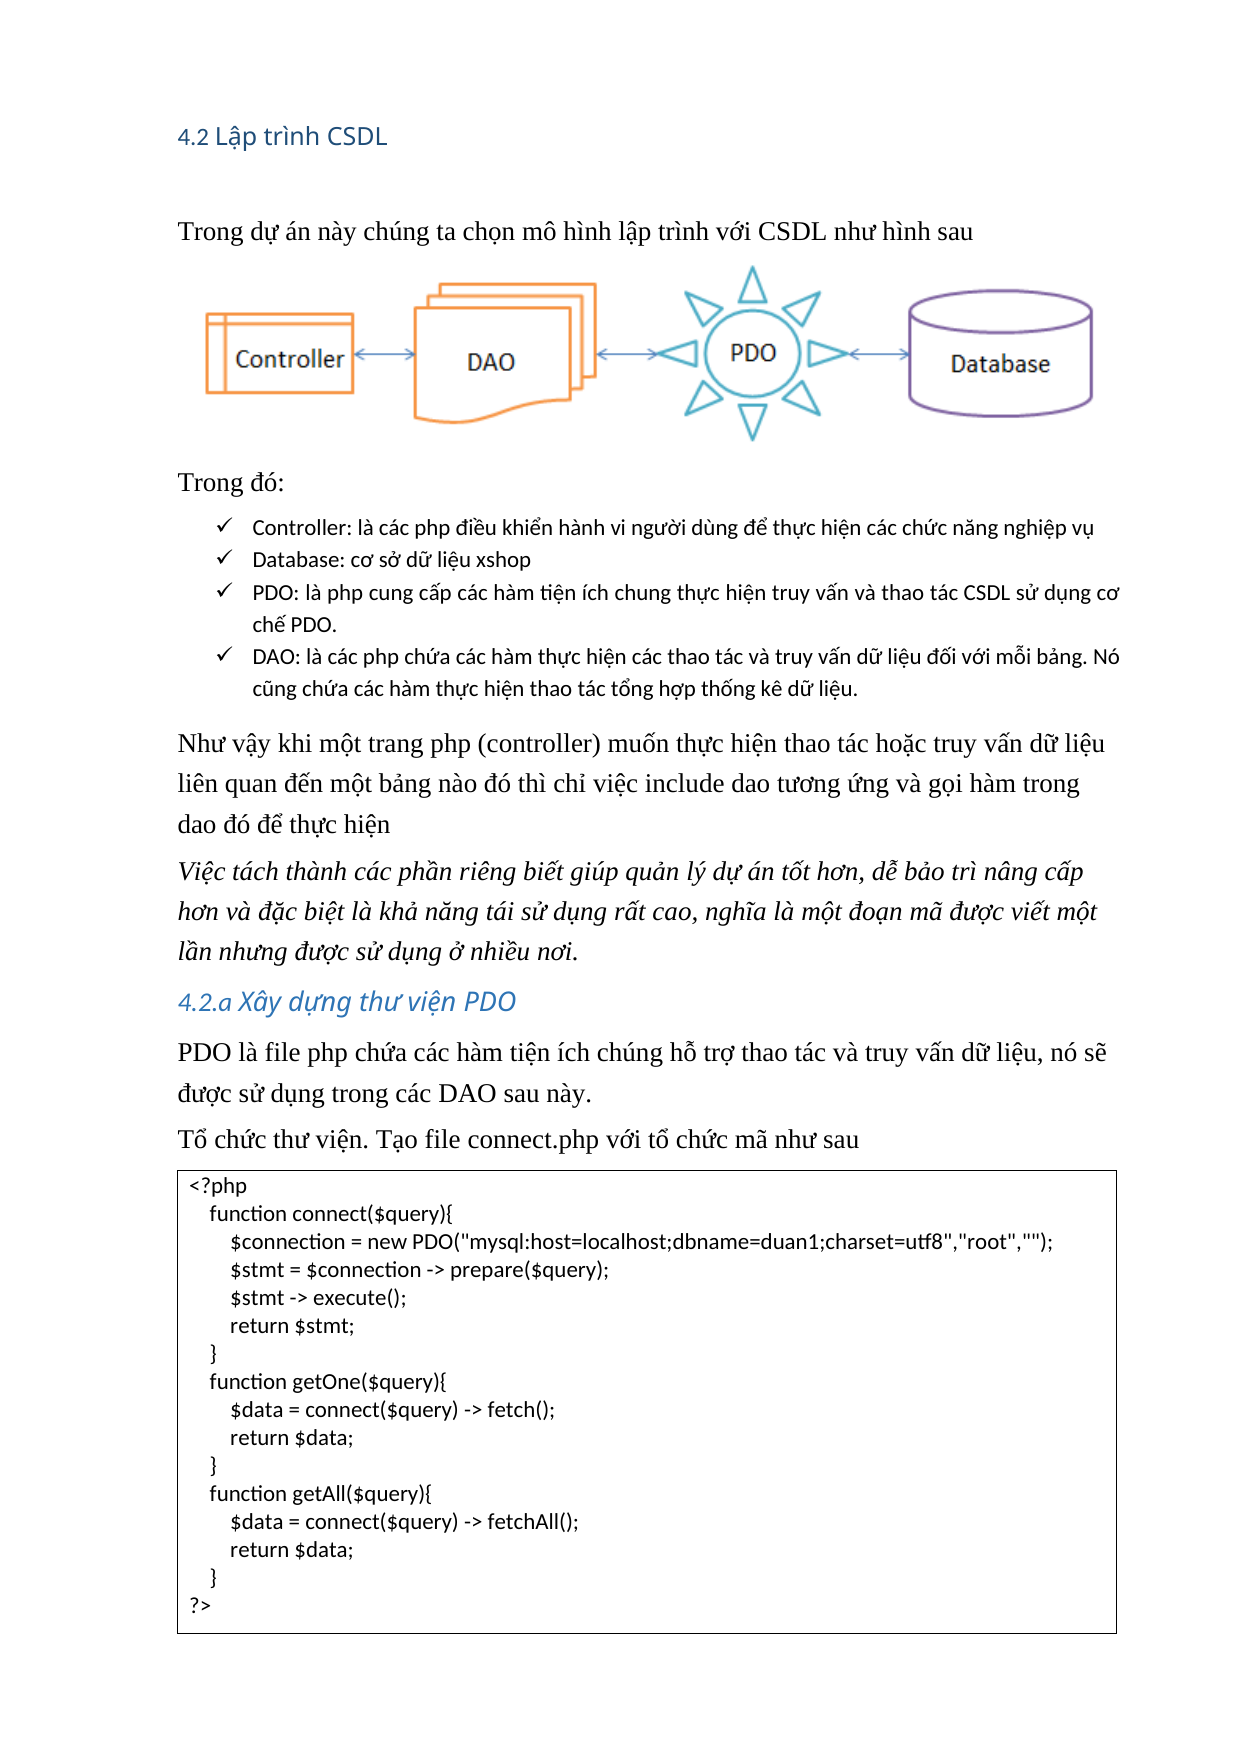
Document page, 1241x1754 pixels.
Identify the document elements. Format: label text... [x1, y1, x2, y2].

text Trong dự án này chúng ta chọn mô hình lập trình với CSDL như hình sau [177, 215, 1122, 246]
text Trong đó: [177, 467, 1122, 498]
text PDO là file php chứa các hàm tiện ích chúng hỗ trợ thao tác và truy vấn dữ liệu, nó sẽ được sử dụng trong các DAO sau này. [177, 1036, 1122, 1108]
subtitle 4.2.a Xây dựng thư viện PDO [177, 982, 1122, 1019]
list PDO: là php cung cấp các hàm tiện ích chung thực hiện truy vấn và thao tác CSDL sử dụng cơ chế PDO. [215, 578, 1122, 638]
list DAO: là các php chứa các hàm thực hiện các thao tác và truy vấn dữ liệu đối với mỗi bảng. Nó cũng chứa các hàm thực hiện thao tác tổng hợp thống kê dữ liệu. [215, 642, 1122, 702]
list Controller: là các php điều khiển hành vi người dùng để thực hiện các chức năng nghiệp vụ [215, 513, 1122, 541]
picture [198, 262, 1101, 451]
table_header <?php function connect($query){ $connection = new PDO("mysql:host=localhost;dbname=duan1;charset=utf8","root",""); $stmt = $connection -> prepare($query); $stmt -> execute(); return $stmt; } function getOne($query){ $data = connect($query) -> fetch(); return $data; } function getAll($query){ $data = connect($query) -> fetchAll(); return $data; } ?> [178, 1171, 1116, 1632]
list Database: cơ sở dữ liệu xshop [215, 545, 1122, 573]
text Tổ chức thư viện. Tạo file connect.php với tổ chức mã như sau [177, 1123, 1122, 1154]
text Như vậy khi một trang php (controller) muốn thực hiện thao tác hoặc truy vấn dữ liệu liên quan đến một bảng nào đó thì chỉ việc include dao tương ứng và gọi hàm trong dao đó để thực hiện [177, 727, 1122, 839]
text Việc tách thành các phần riêng biết giúp quản lý dự án tốt hơn, dễ bảo trì nâng cấp hơn và đặc biệt là khả năng tái sử dụng rất cao, nghĩa là một đoạn mã được viết một lần nhưng được sử dụng ở nhiều nơi. [177, 855, 1122, 967]
subtitle 4.2 Lập trình CSDL [177, 118, 1122, 152]
